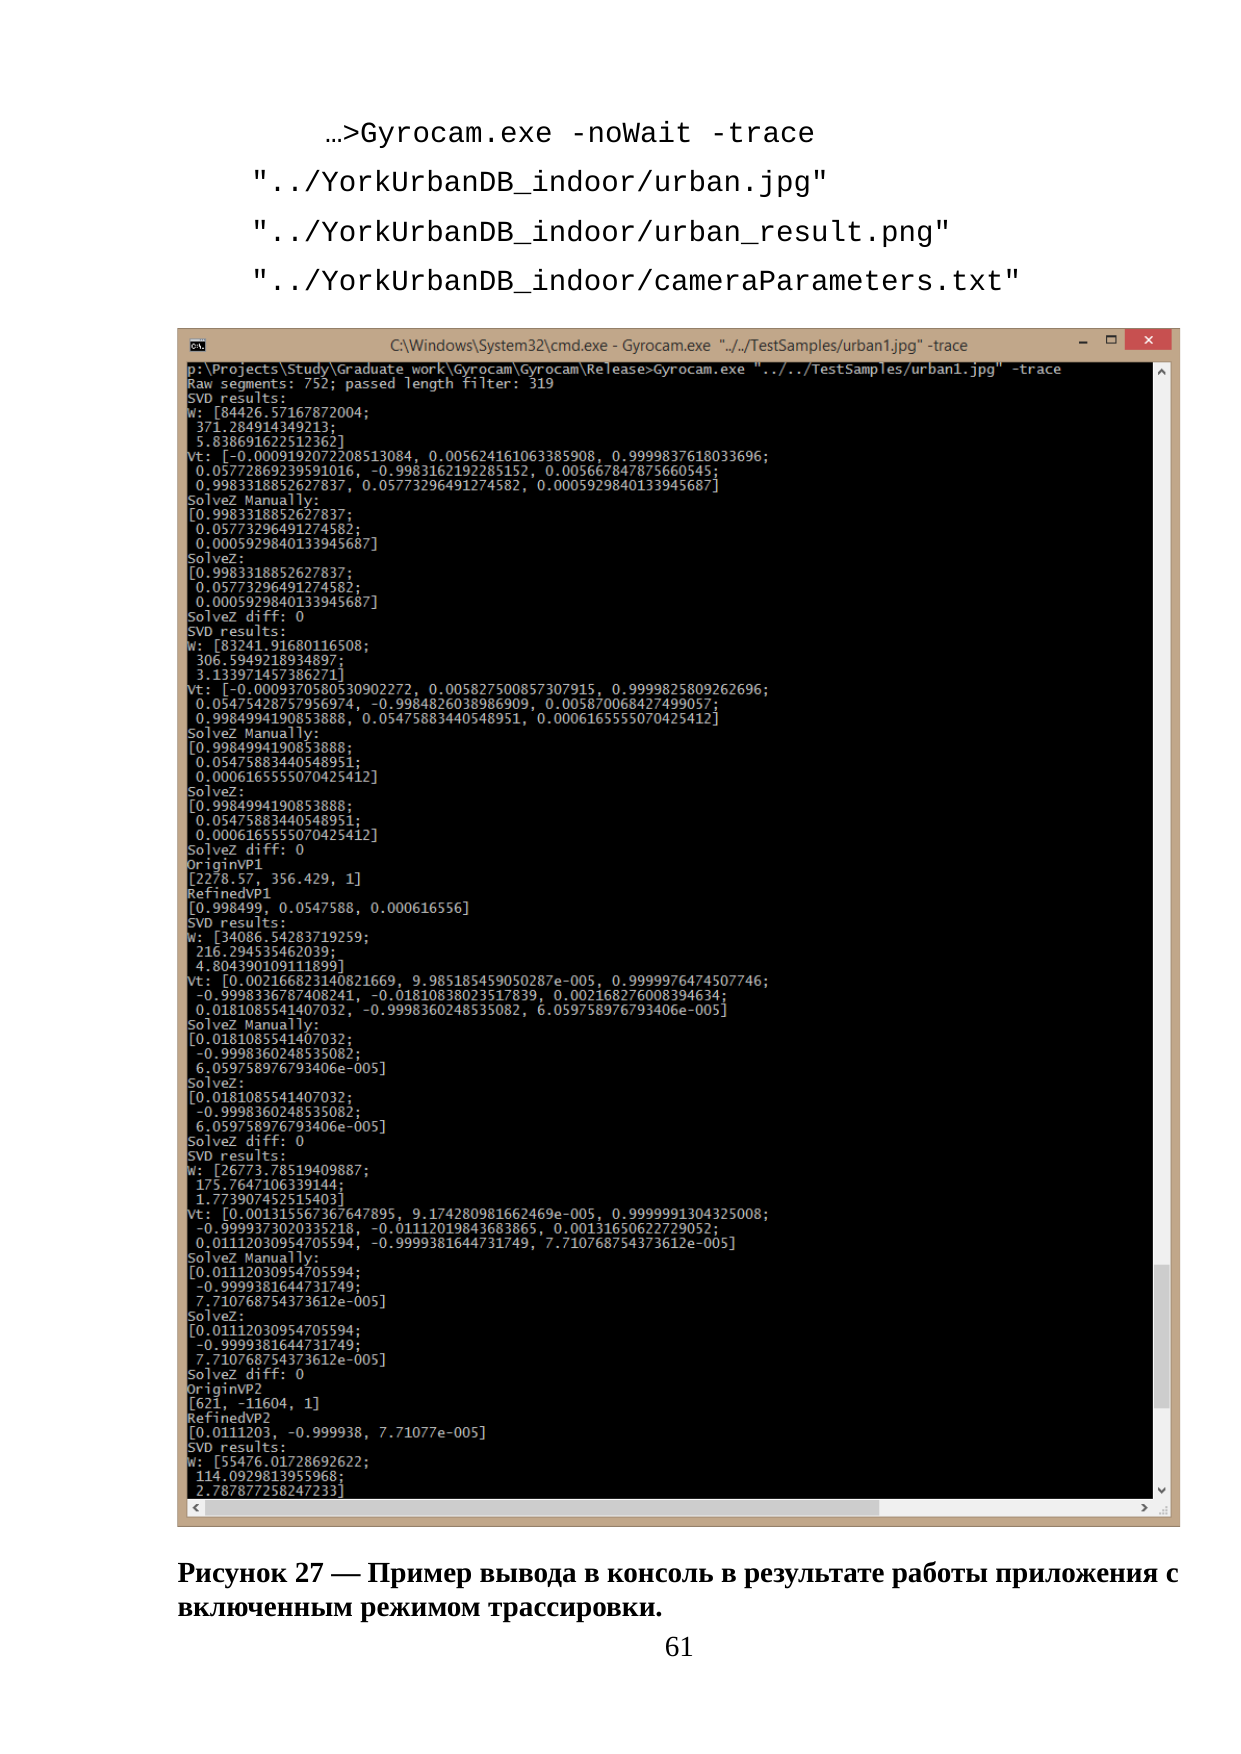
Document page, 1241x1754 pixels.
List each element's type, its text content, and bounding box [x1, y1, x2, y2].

text …>Gyrocam.exe -noWait -trace "../YorkUrbanDB_indoor/urban.jpg" "../YorkUrbanDB_indoor/urban_result.png" "../YorkUrbanDB_indoor/cameraParameters.txt" [251, 118, 1181, 299]
picture [177, 328, 1181, 1527]
text Рисунок 27 — Пример вывода в консоль в результате работы приложения с включенным режимом трассировки. [177, 1556, 1181, 1623]
